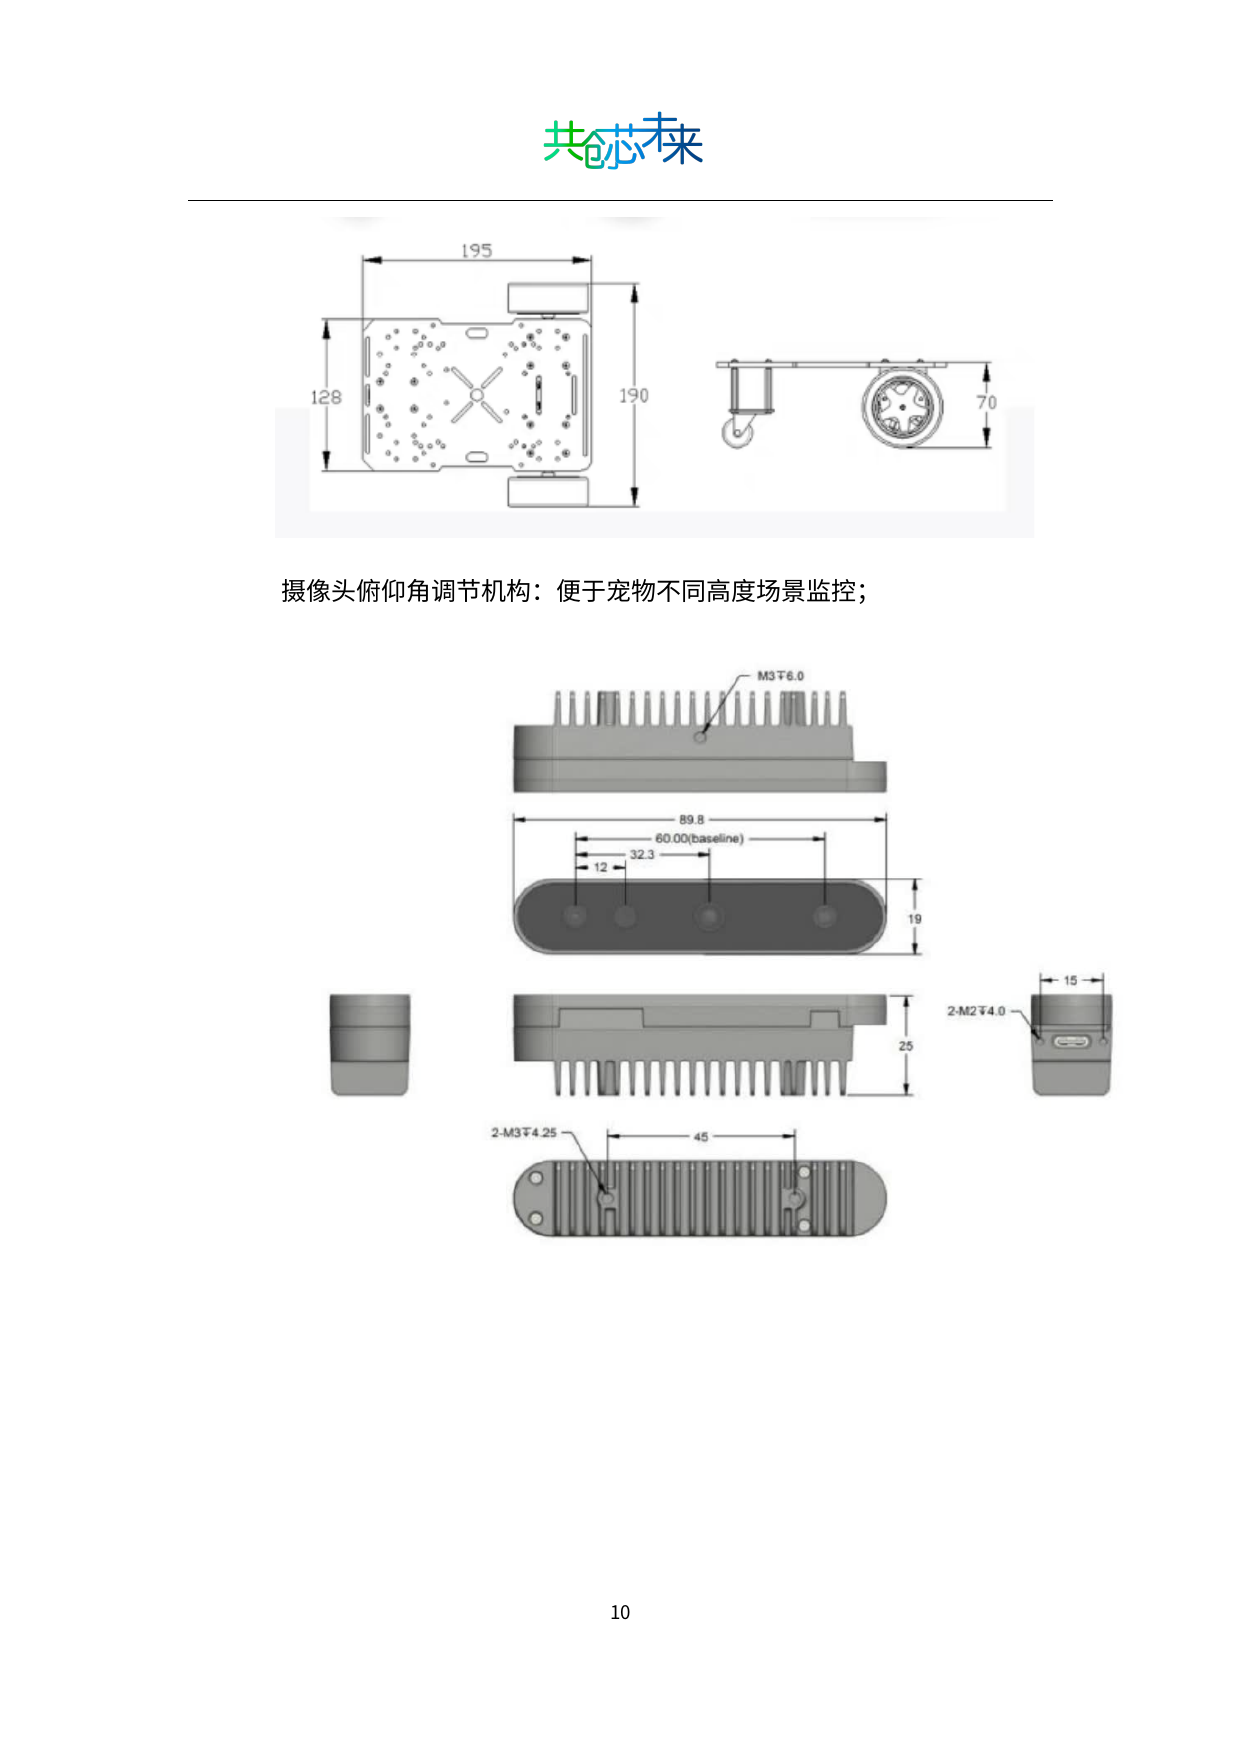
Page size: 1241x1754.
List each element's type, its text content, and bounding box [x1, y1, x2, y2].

list 摄像头俯仰角调节机构：便于宠物不同高度场景监控； [231, 557, 1053, 622]
picture [275, 640, 1141, 1254]
picture [510, 88, 730, 198]
picture [275, 217, 1036, 538]
